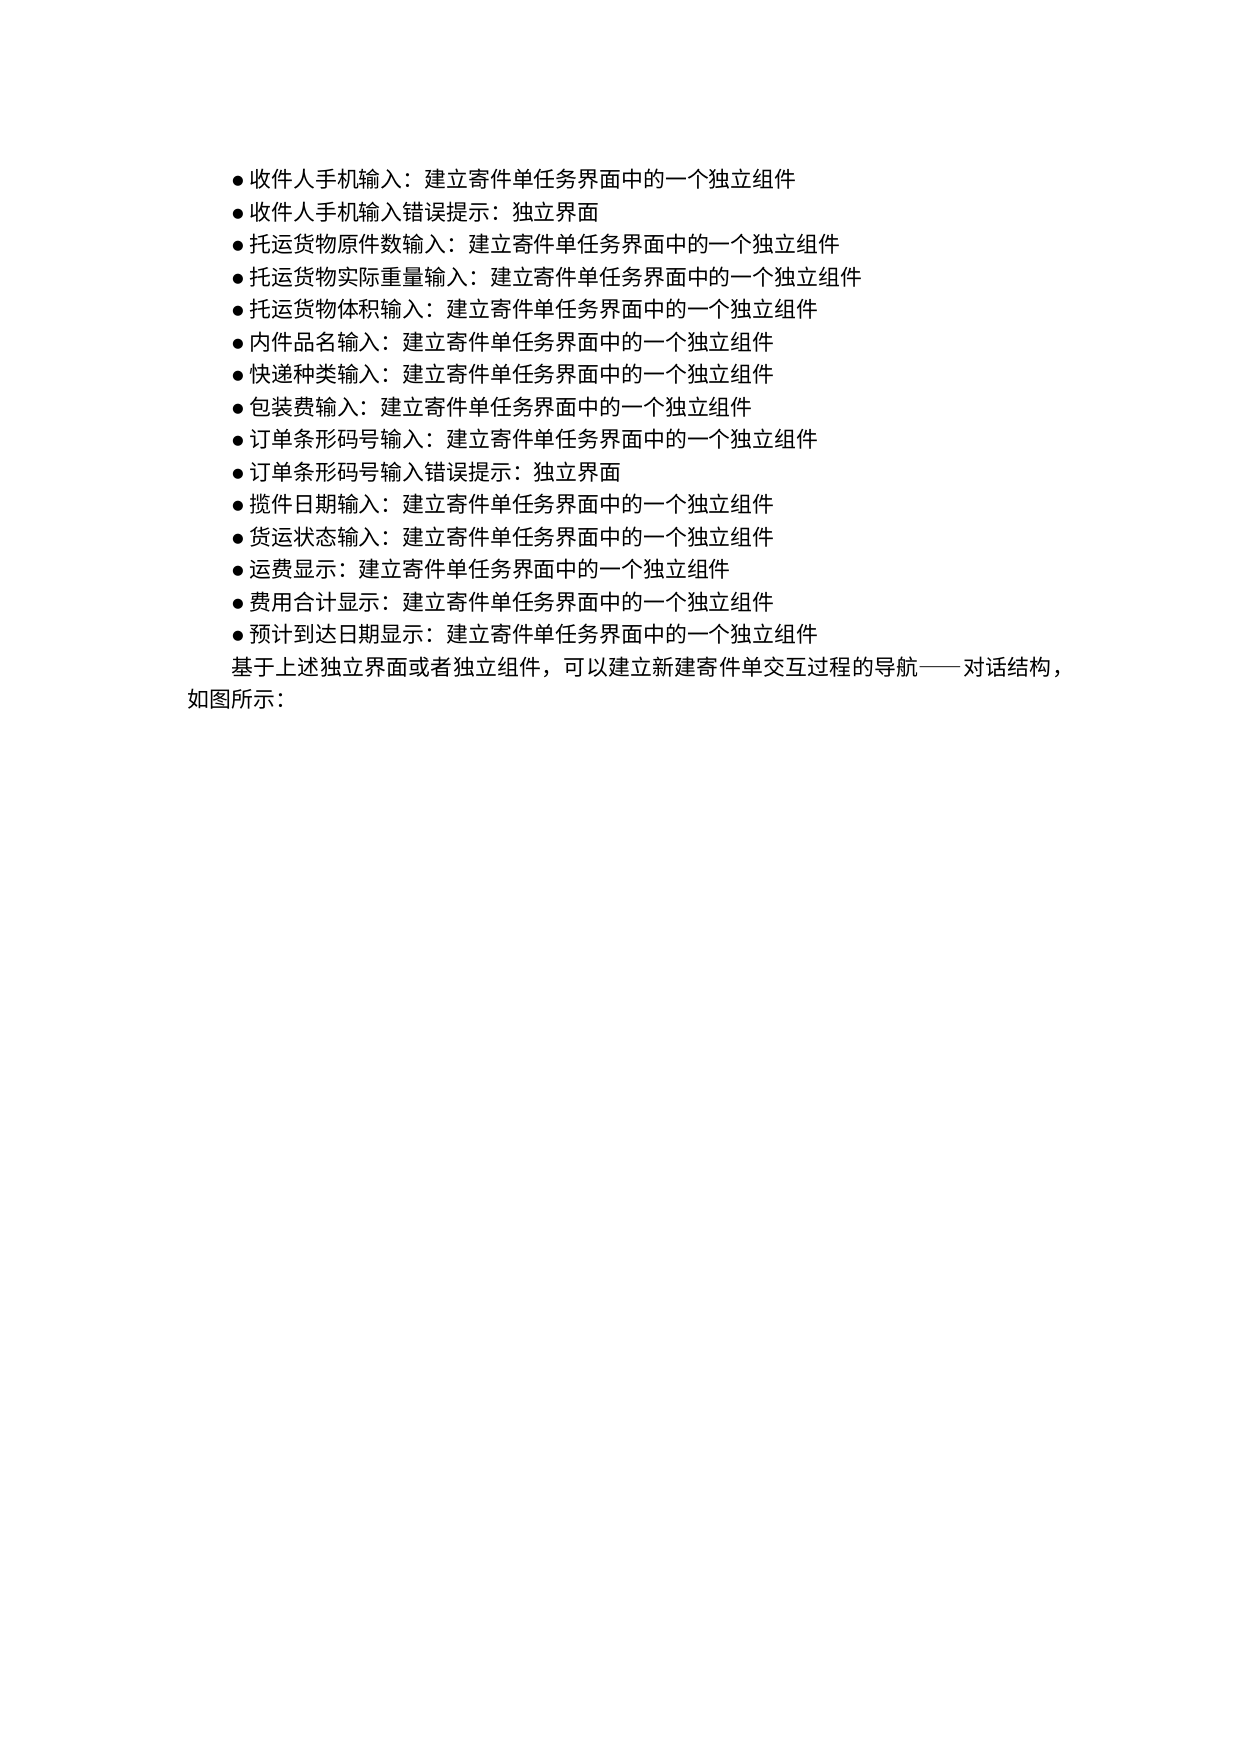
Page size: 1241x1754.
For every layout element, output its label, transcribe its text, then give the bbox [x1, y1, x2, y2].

text ● 内件品名输入：建立寄件单任务界面中的一个独立组件 [187, 324, 1053, 357]
text ● 托运货物实际重量输入：建立寄件单任务界面中的一个独立组件 [187, 259, 1053, 292]
text ● 费用合计显示：建立寄件单任务界面中的一个独立组件 [187, 584, 1053, 617]
text ● 订单条形码号输入错误提示：独立界面 [187, 454, 1053, 487]
text ● 订单条形码号输入：建立寄件单任务界面中的一个独立组件 [187, 422, 1053, 454]
text ● 收件人手机输入错误提示：独立界面 [187, 194, 1053, 227]
text 基于上述独立界面或者独立组件，可以建立新建寄件单交互过程的导航——对话结构，如图所示： [187, 649, 1053, 714]
text ● 包装费输入：建立寄件单任务界面中的一个独立组件 [187, 389, 1053, 422]
text ● 揽件日期输入：建立寄件单任务界面中的一个独立组件 [187, 487, 1053, 519]
text ● 收件人手机输入：建立寄件单任务界面中的一个独立组件 [187, 162, 1053, 194]
text ● 预计到达日期显示：建立寄件单任务界面中的一个独立组件 [187, 617, 1053, 649]
text ● 运费显示：建立寄件单任务界面中的一个独立组件 [187, 552, 1053, 584]
text ● 快递种类输入：建立寄件单任务界面中的一个独立组件 [187, 357, 1053, 389]
text ● 托运货物原件数输入：建立寄件单任务界面中的一个独立组件 [187, 227, 1053, 259]
text ● 货运状态输入：建立寄件单任务界面中的一个独立组件 [187, 519, 1053, 552]
text ● 托运货物体积输入：建立寄件单任务界面中的一个独立组件 [187, 292, 1053, 324]
